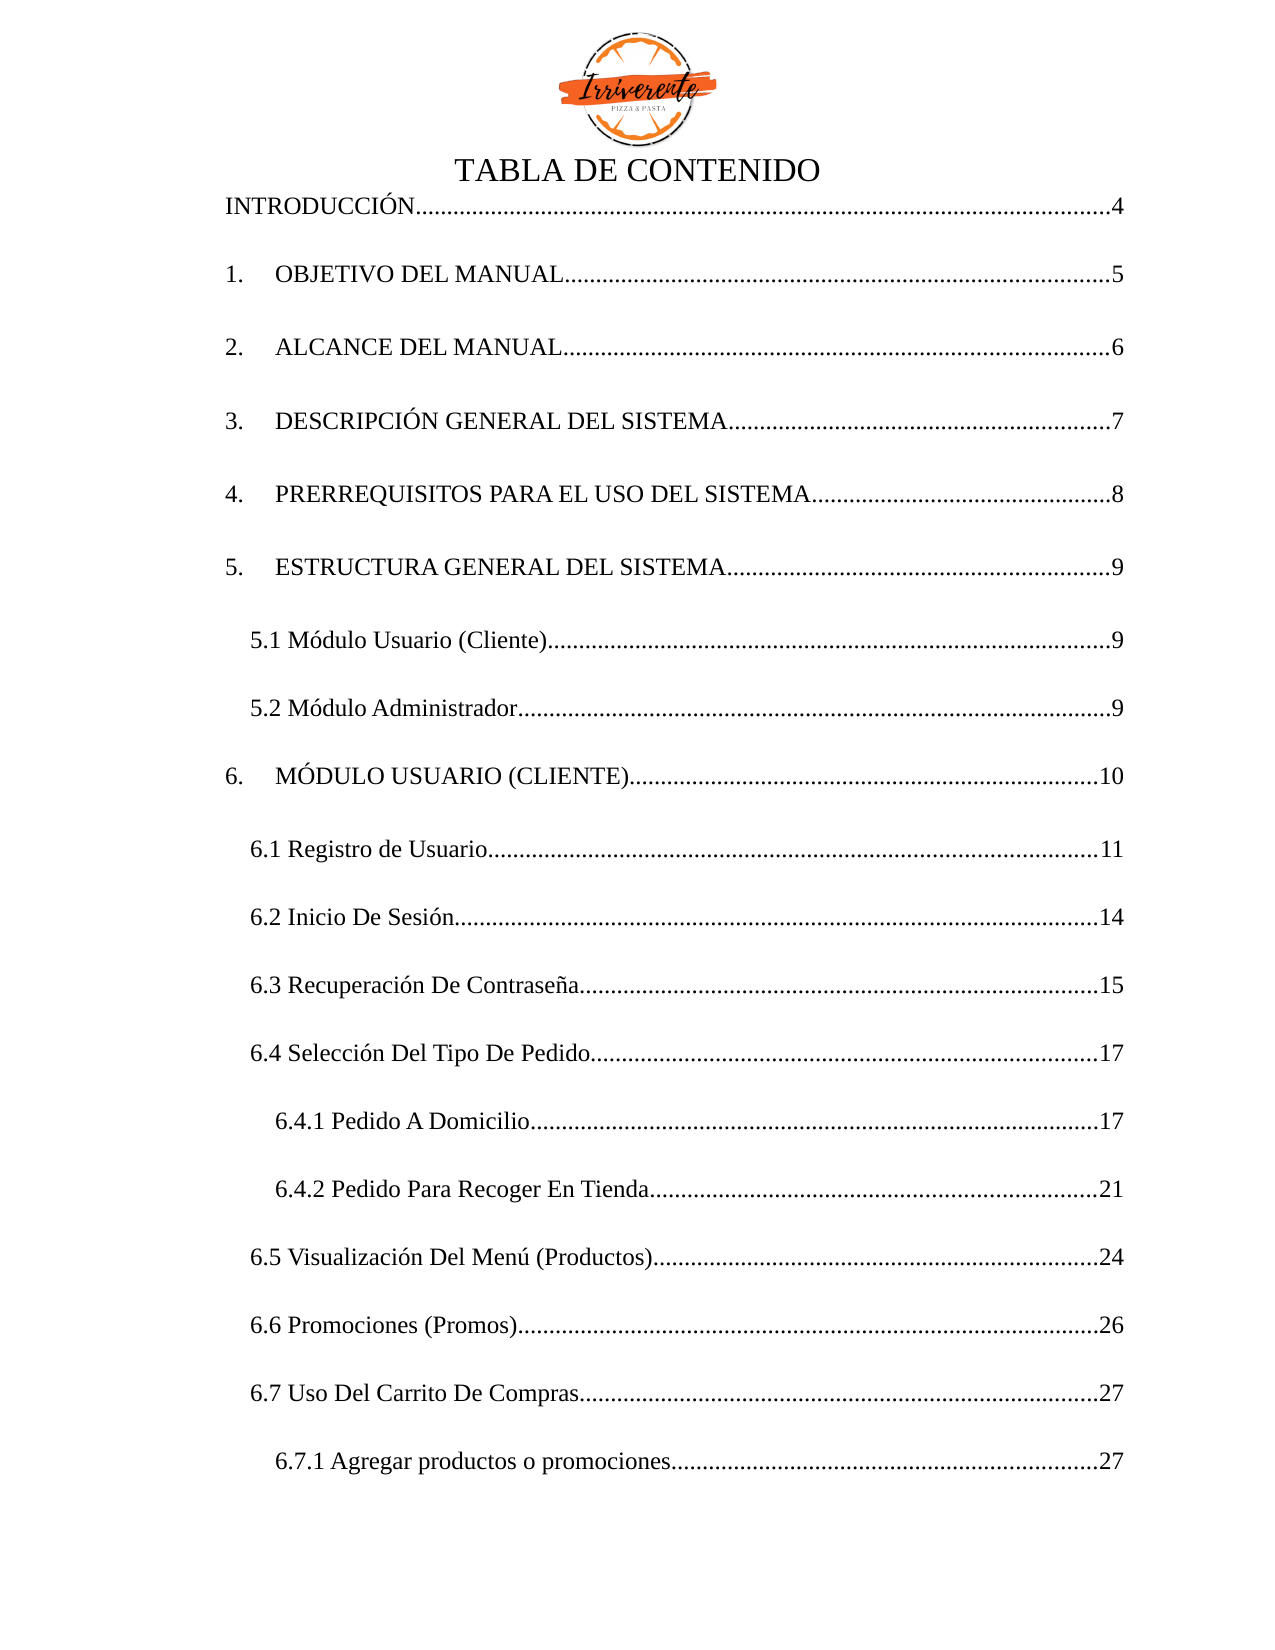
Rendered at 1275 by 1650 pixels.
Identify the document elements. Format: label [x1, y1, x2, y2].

picture [558, 32, 717, 150]
